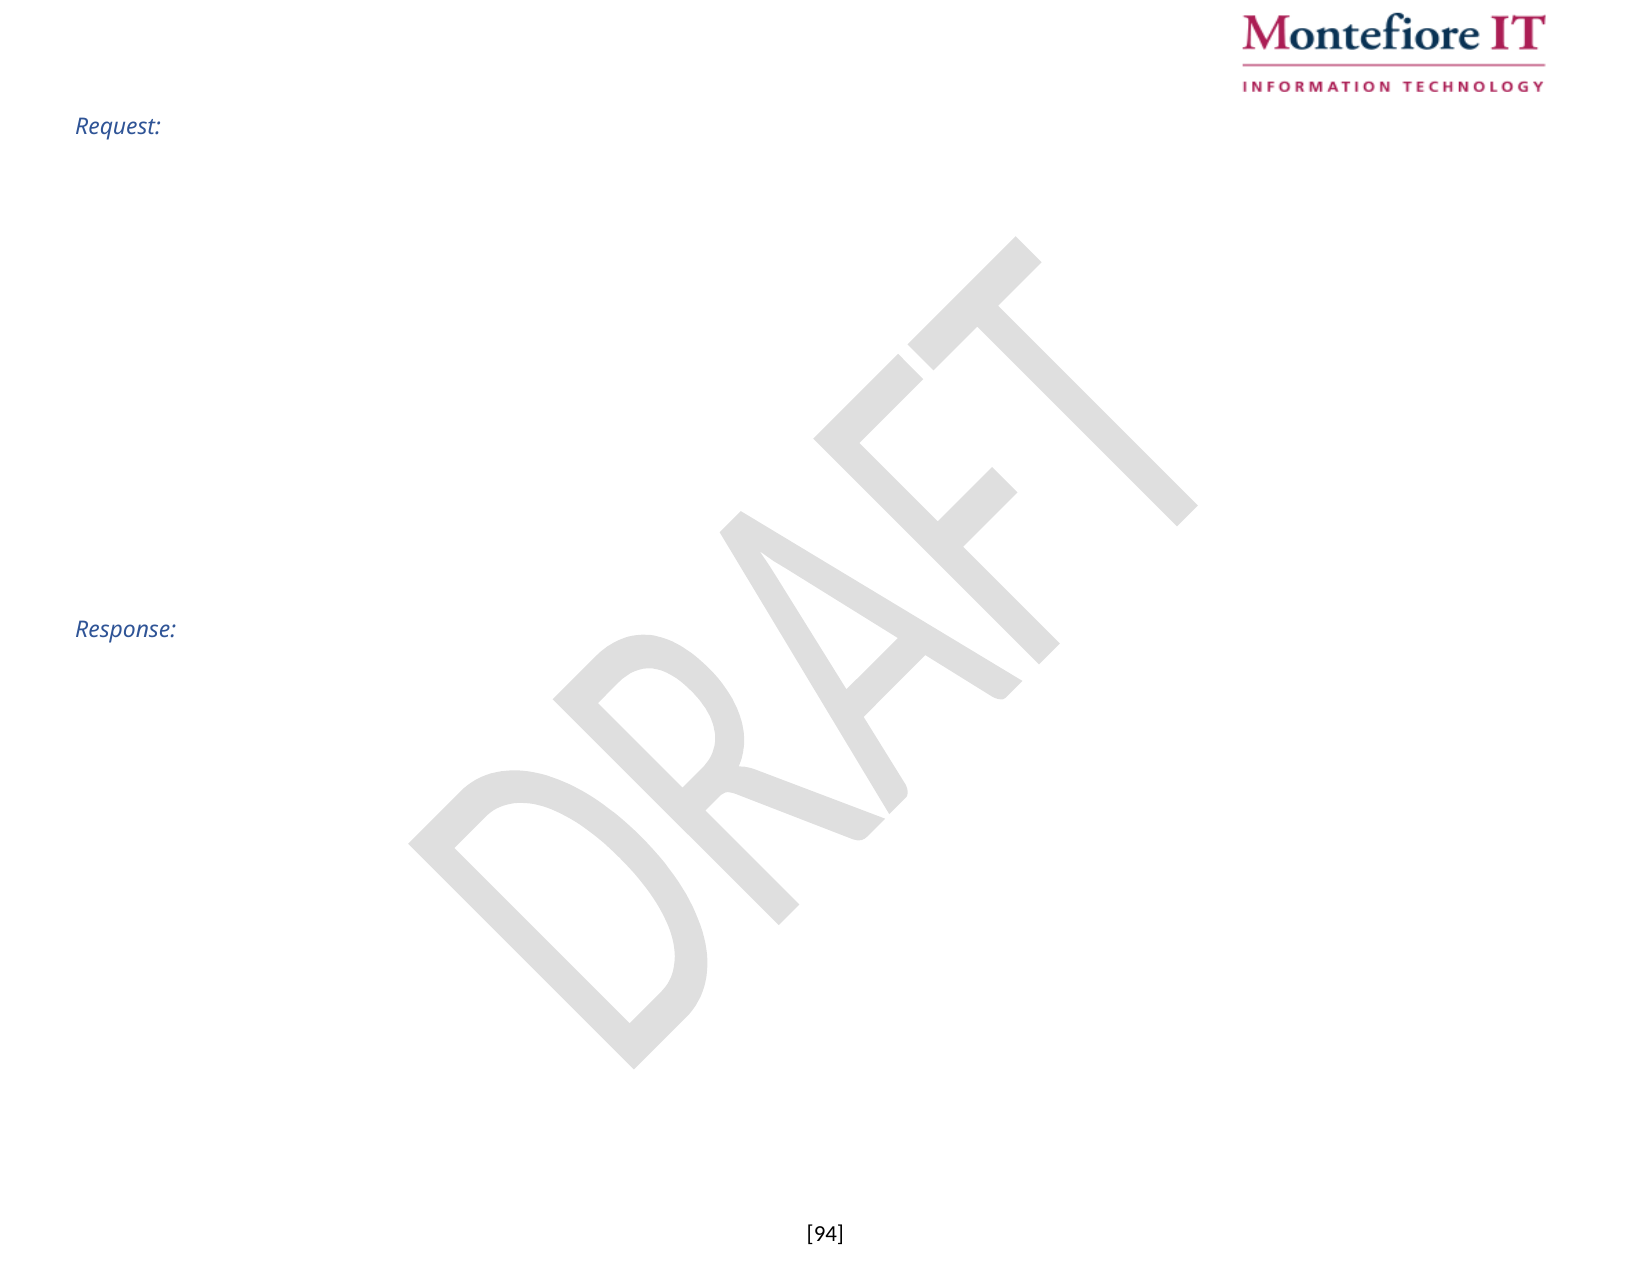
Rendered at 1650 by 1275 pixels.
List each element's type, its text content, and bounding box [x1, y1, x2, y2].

subtitle Request: [75, 110, 1575, 141]
subtitle Response: [75, 612, 1575, 644]
picture [1214, 0, 1575, 106]
